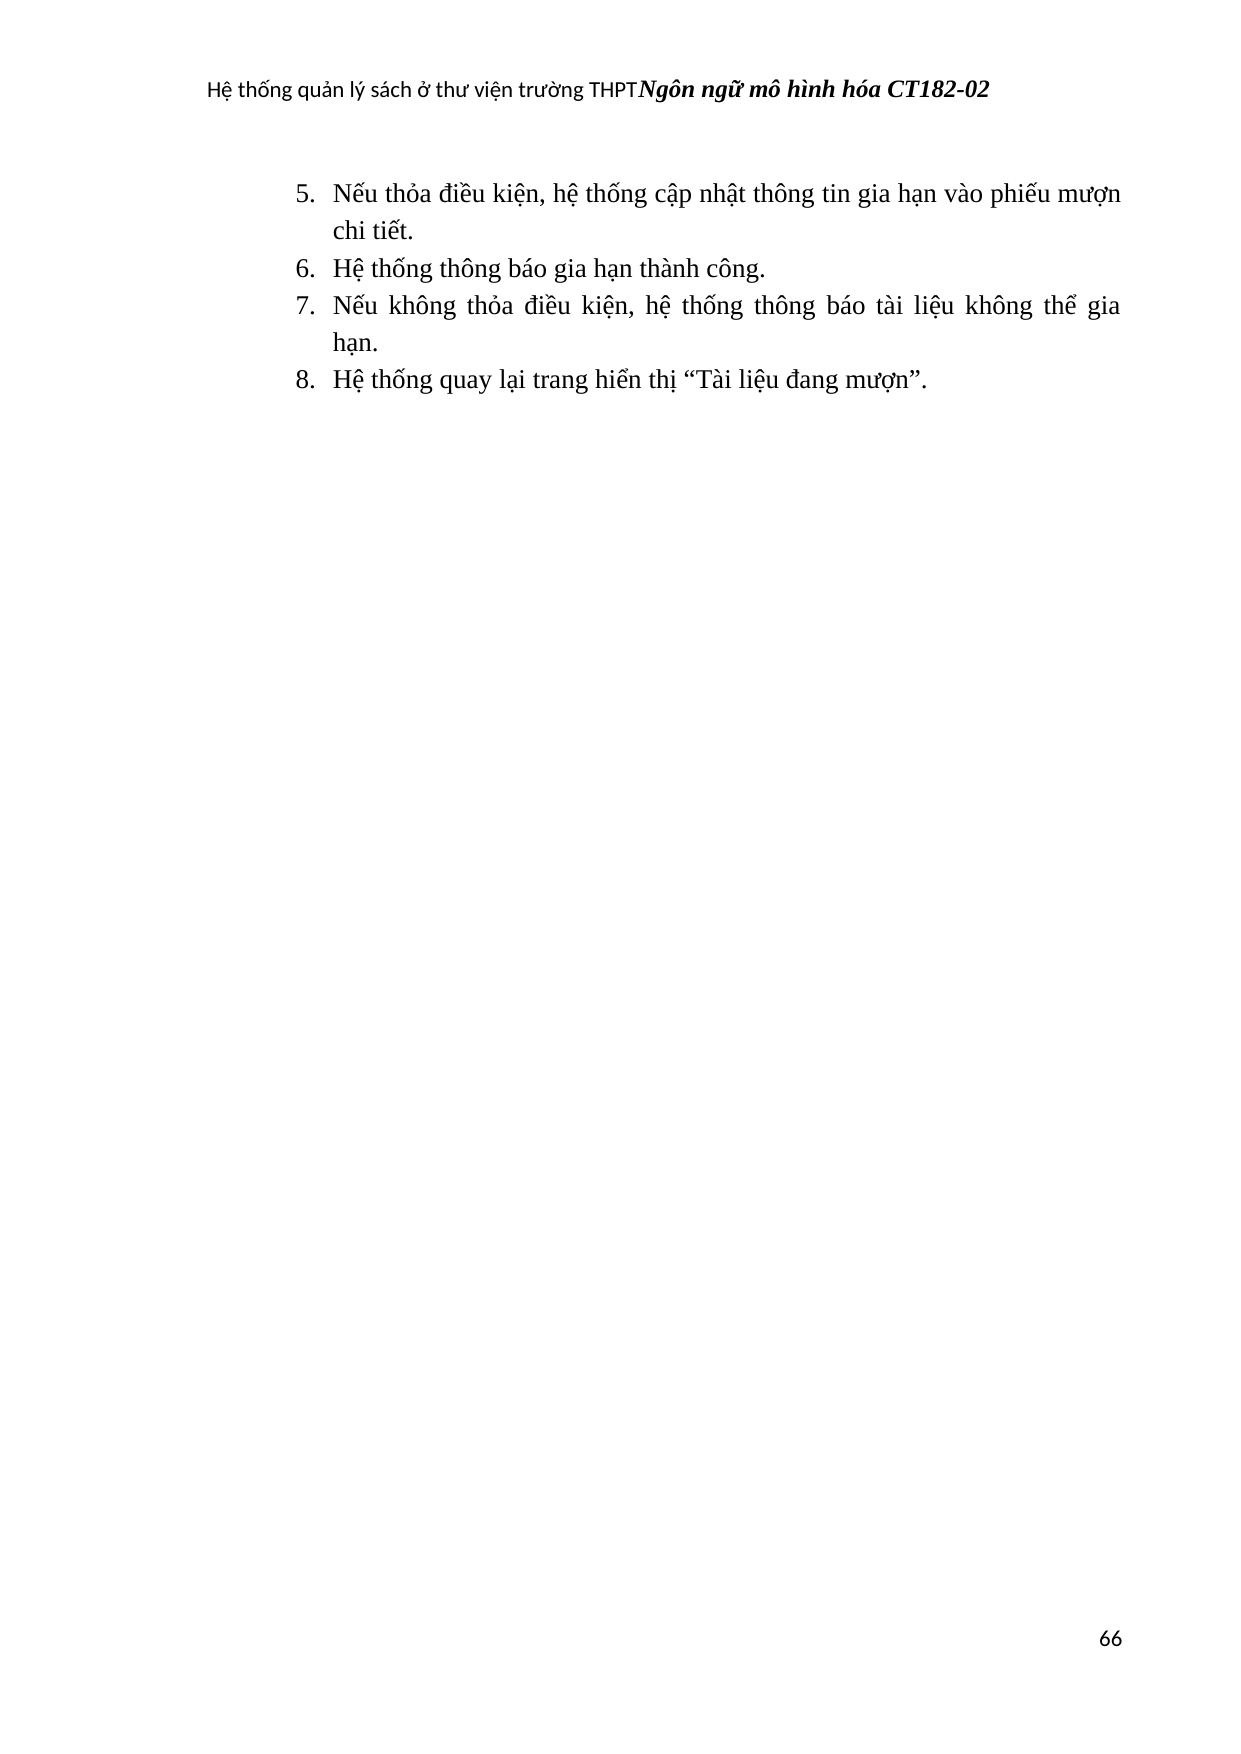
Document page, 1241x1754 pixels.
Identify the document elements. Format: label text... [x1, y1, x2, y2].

list Hệ thống quay lại trang hiển thị “Tài liệu đang mượn”. [295, 364, 1122, 395]
list Nếu không thỏa điều kiện, hệ thống thông báo tài liệu không thể gia hạn. [295, 289, 1122, 357]
list Hệ thống thông báo gia hạn thành công. [295, 252, 1122, 283]
list Nếu thỏa điều kiện, hệ thống cập nhật thông tin gia hạn vào phiếu mượn chi tiết. [295, 177, 1122, 246]
